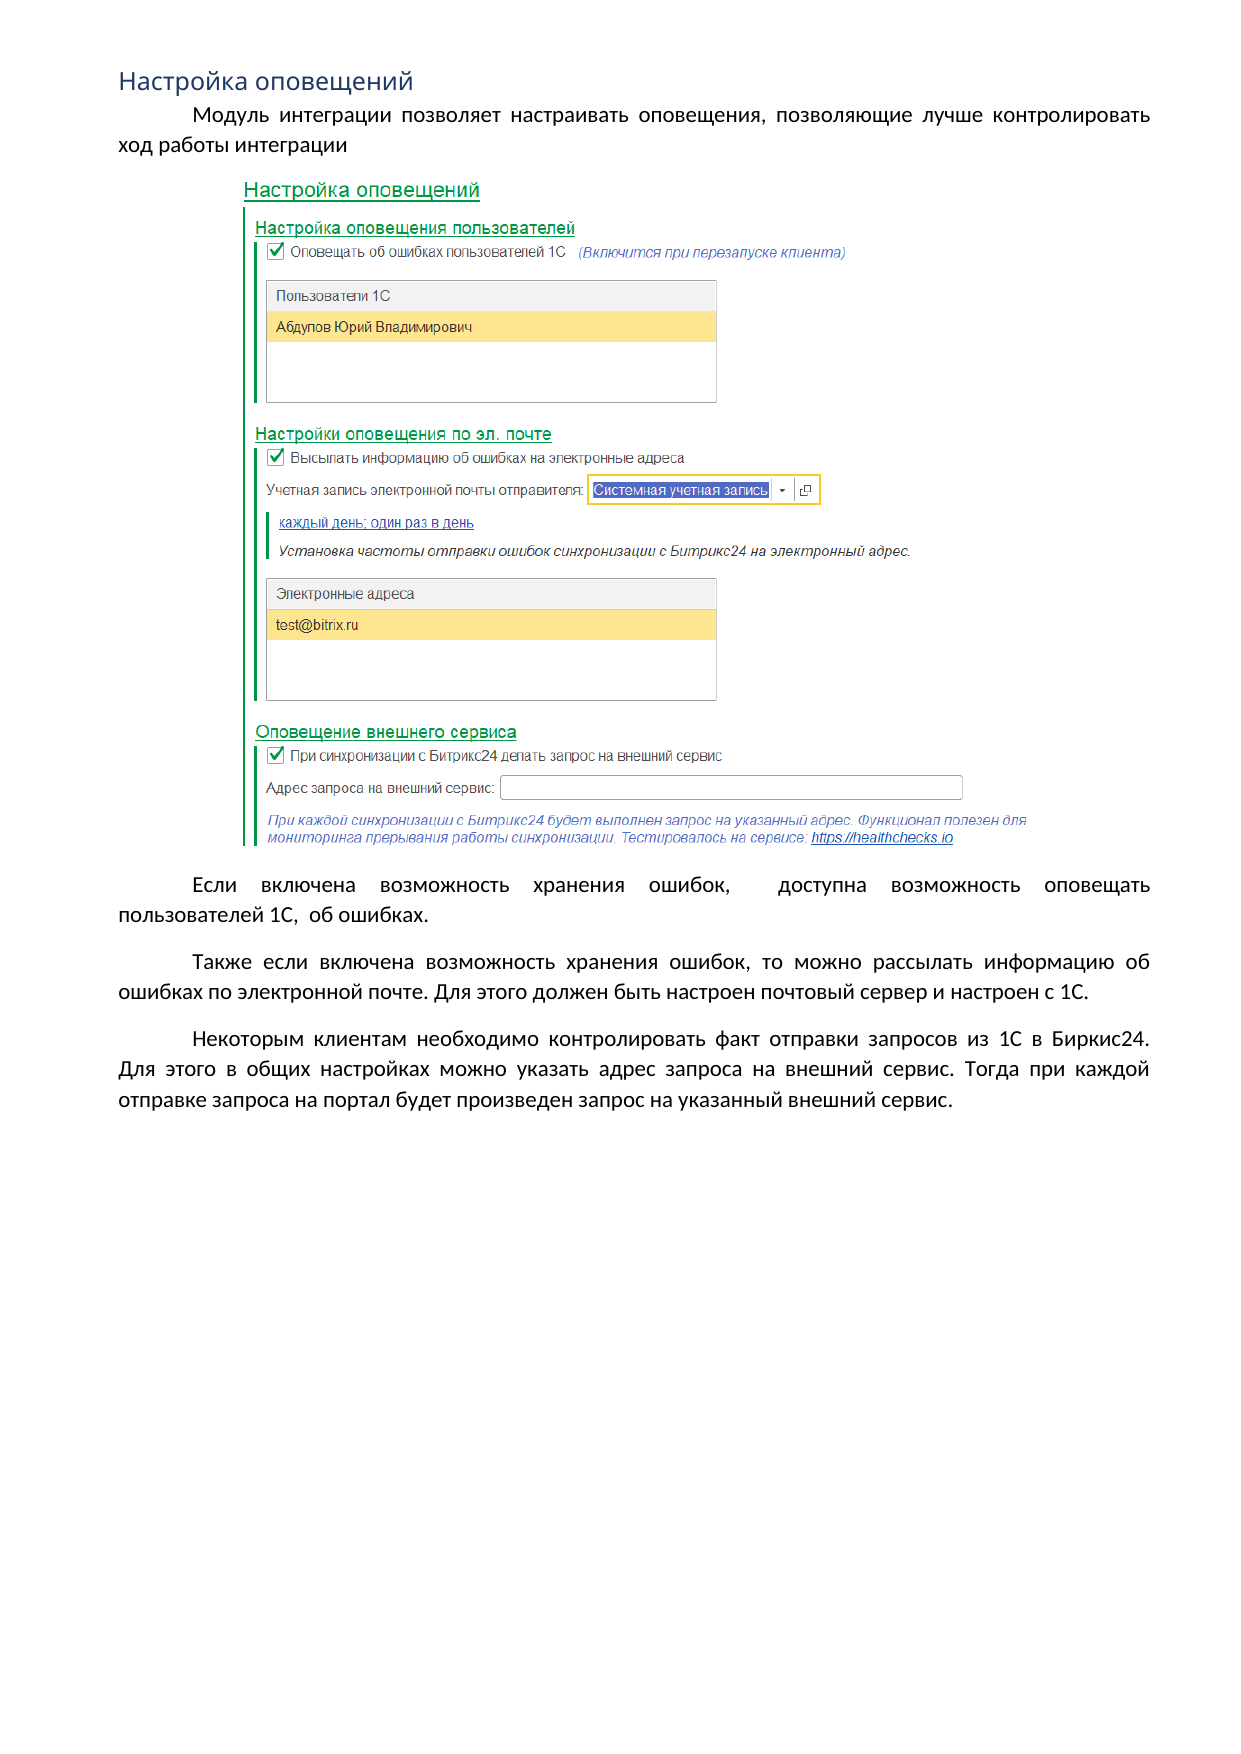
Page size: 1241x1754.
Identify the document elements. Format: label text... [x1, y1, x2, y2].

text Некоторым клиентам необходимо контролировать факт отправки запросов из 1С в Биркис24. Для этого в общих настройках можно указать адрес запроса на внешний сервис. Тогда при каждой отправке запроса на портал будет произведен запрос на указанный внешний сервис. [118, 1024, 1152, 1113]
text Модуль интеграции позволяет настраивать оповещения, позволяющие лучше контролировать ход работы интеграции [118, 100, 1152, 158]
subtitle Настройка оповещений [118, 63, 1152, 97]
text Также если включена возможность хранения ошибок, то можно рассылать информацию об ошибках по электронной почте. Для этого должен быть настроен почтовый сервер и настроен с 1С. [118, 947, 1152, 1005]
picture [235, 177, 1034, 852]
text Если включена возможность хранения ошибок, доступна возможность оповещать пользователей 1С, об ошибках. [118, 870, 1152, 928]
